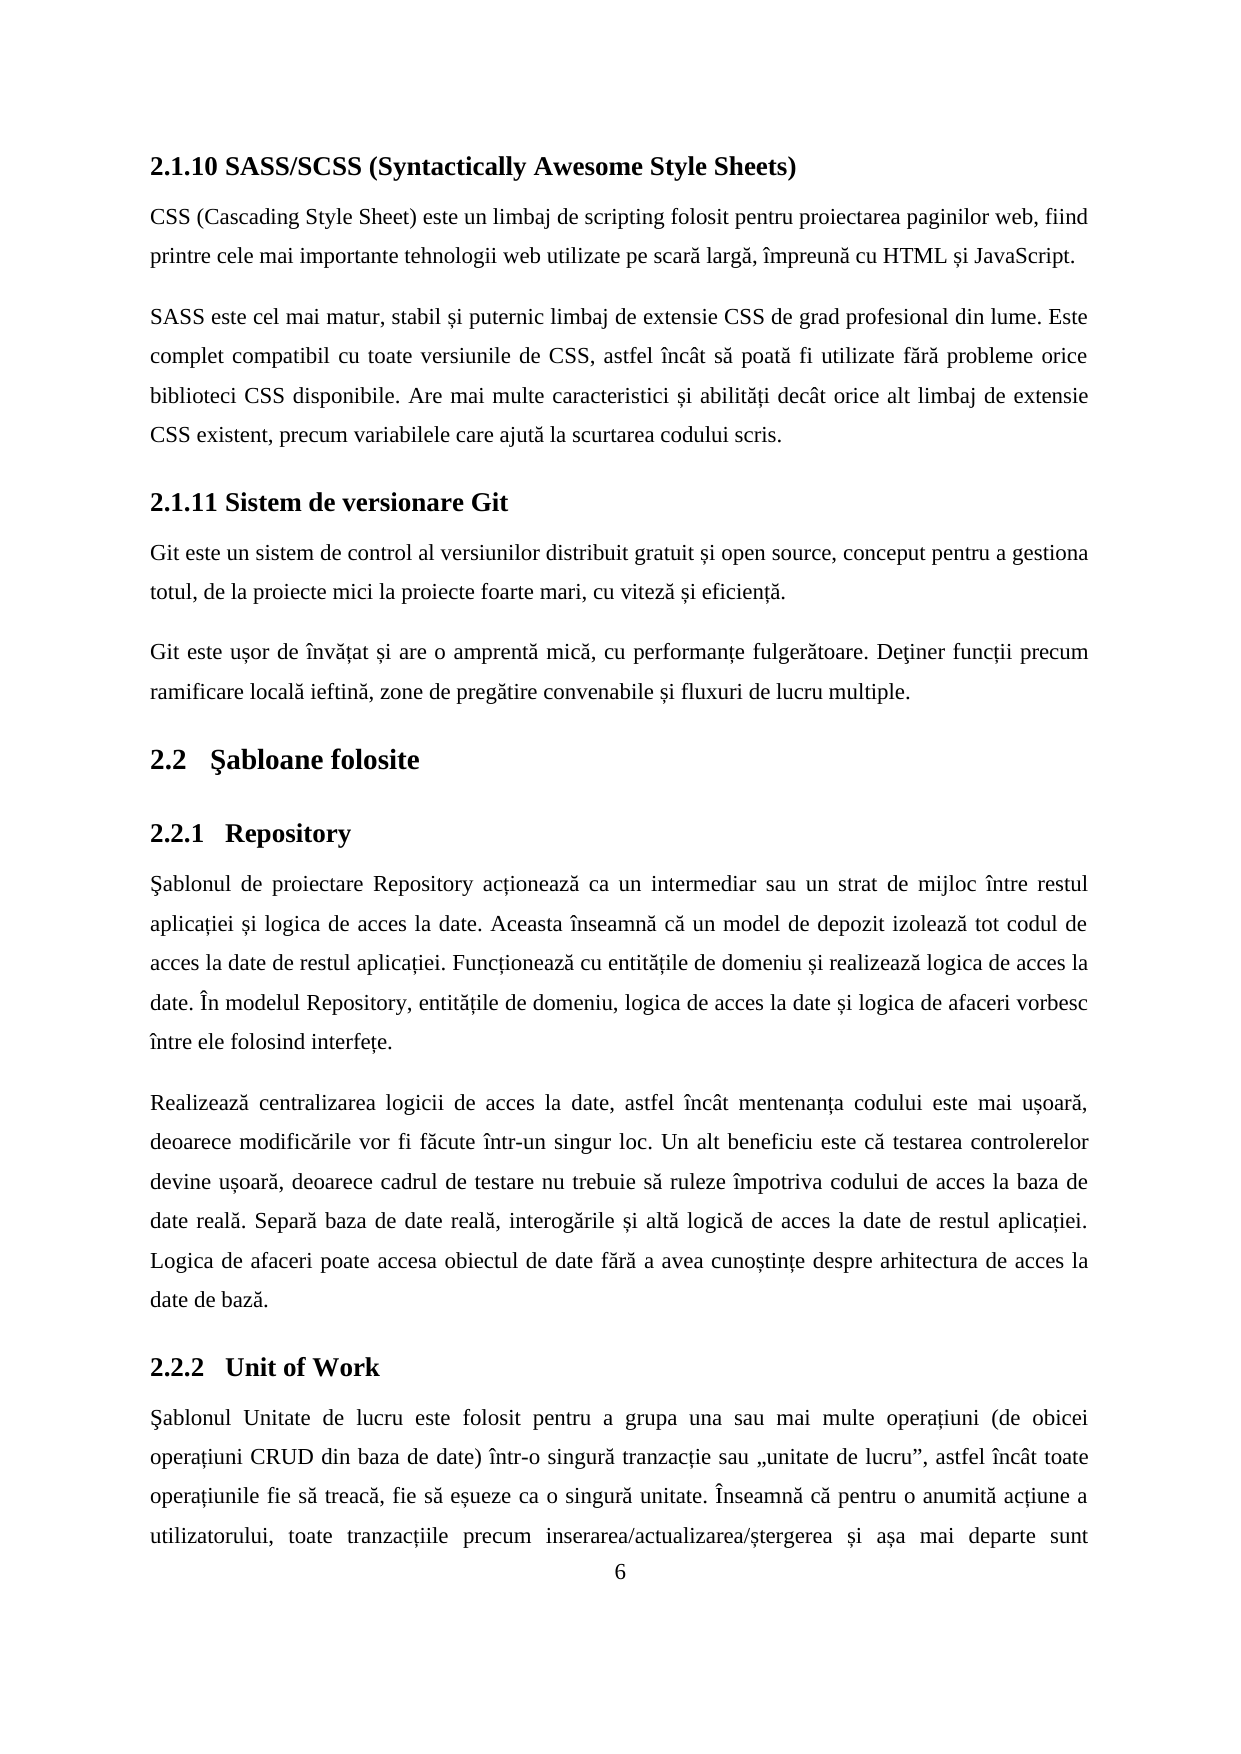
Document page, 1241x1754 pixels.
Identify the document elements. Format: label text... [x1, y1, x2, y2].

subtitle Şabloane folosite [150, 742, 1090, 776]
text CSS (Cascading Style Sheet) este un limbaj de scripting folosit pentru proiectarea paginilor web, fiind printre cele mai importante tehnologii web utilizate pe scară largă, împreună cu HTML și JavaScript. [150, 203, 1090, 269]
text SASS este cel mai matur, stabil și puternic limbaj de extensie CSS de grad profesional din lume. Este complet compatibil cu toate versiunile de CSS, astfel încât să poată fi utilizate fără probleme orice biblioteci CSS disponibile. Are mai multe caracteristici și abilități decât orice alt limbaj de extensie CSS existent, precum variabilele care ajută la scurtarea codului scris. [150, 303, 1090, 447]
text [150, 1403, 1090, 1548]
text Şablonul de proiectare Repository acționează ca un intermediar sau un strat de mijloc între restul aplicației și logica de acces la date. Aceasta înseamnă că un model de depozit izolează tot codul de acces la date de restul aplicației. Funcționează cu entitățile de domeniu și realizează logica de acces la date. În modelul Repository, entitățile de domeniu, logica de acces la date și logica de afaceri vorbesc între ele folosind interfețe. [150, 871, 1090, 1055]
text Git este ușor de învățat și are o amprentă mică, cu performanțe fulgerătoare. Deţiner funcții precum ramificare locală ieftină, zone de pregătire convenabile și fluxuri de lucru multiple. [150, 638, 1090, 704]
subtitle SASS/SCSS (Syntactically Awesome Style Sheets) [150, 150, 1090, 181]
text Git este un sistem de control al versiunilor distribuit gratuit și open source, conceput pentru a gestiona totul, de la proiecte mici la proiecte foarte mari, cu viteză și eficiență. [150, 538, 1090, 604]
subtitle Sistem de versionare Git [150, 486, 1090, 517]
text Realizează centralizarea logicii de acces la date, astfel încât mentenanța codului este mai ușoară, deoarece modificările vor fi făcute într-un singur loc. Un alt beneficiu este că testarea controlerelor devine ușoară, deoarece cadrul de testare nu trebuie să ruleze împotriva codului de acces la baza de date reală. Separă baza de date reală, interogările și altă logică de acces la date de restul aplicației. Logica de afaceri poate accesa obiectul de date fără a avea cunoștințe despre arhitectura de acces la date de bază. [150, 1089, 1090, 1312]
subtitle Repository [150, 818, 1090, 849]
subtitle Unit of Work [150, 1351, 1090, 1382]
